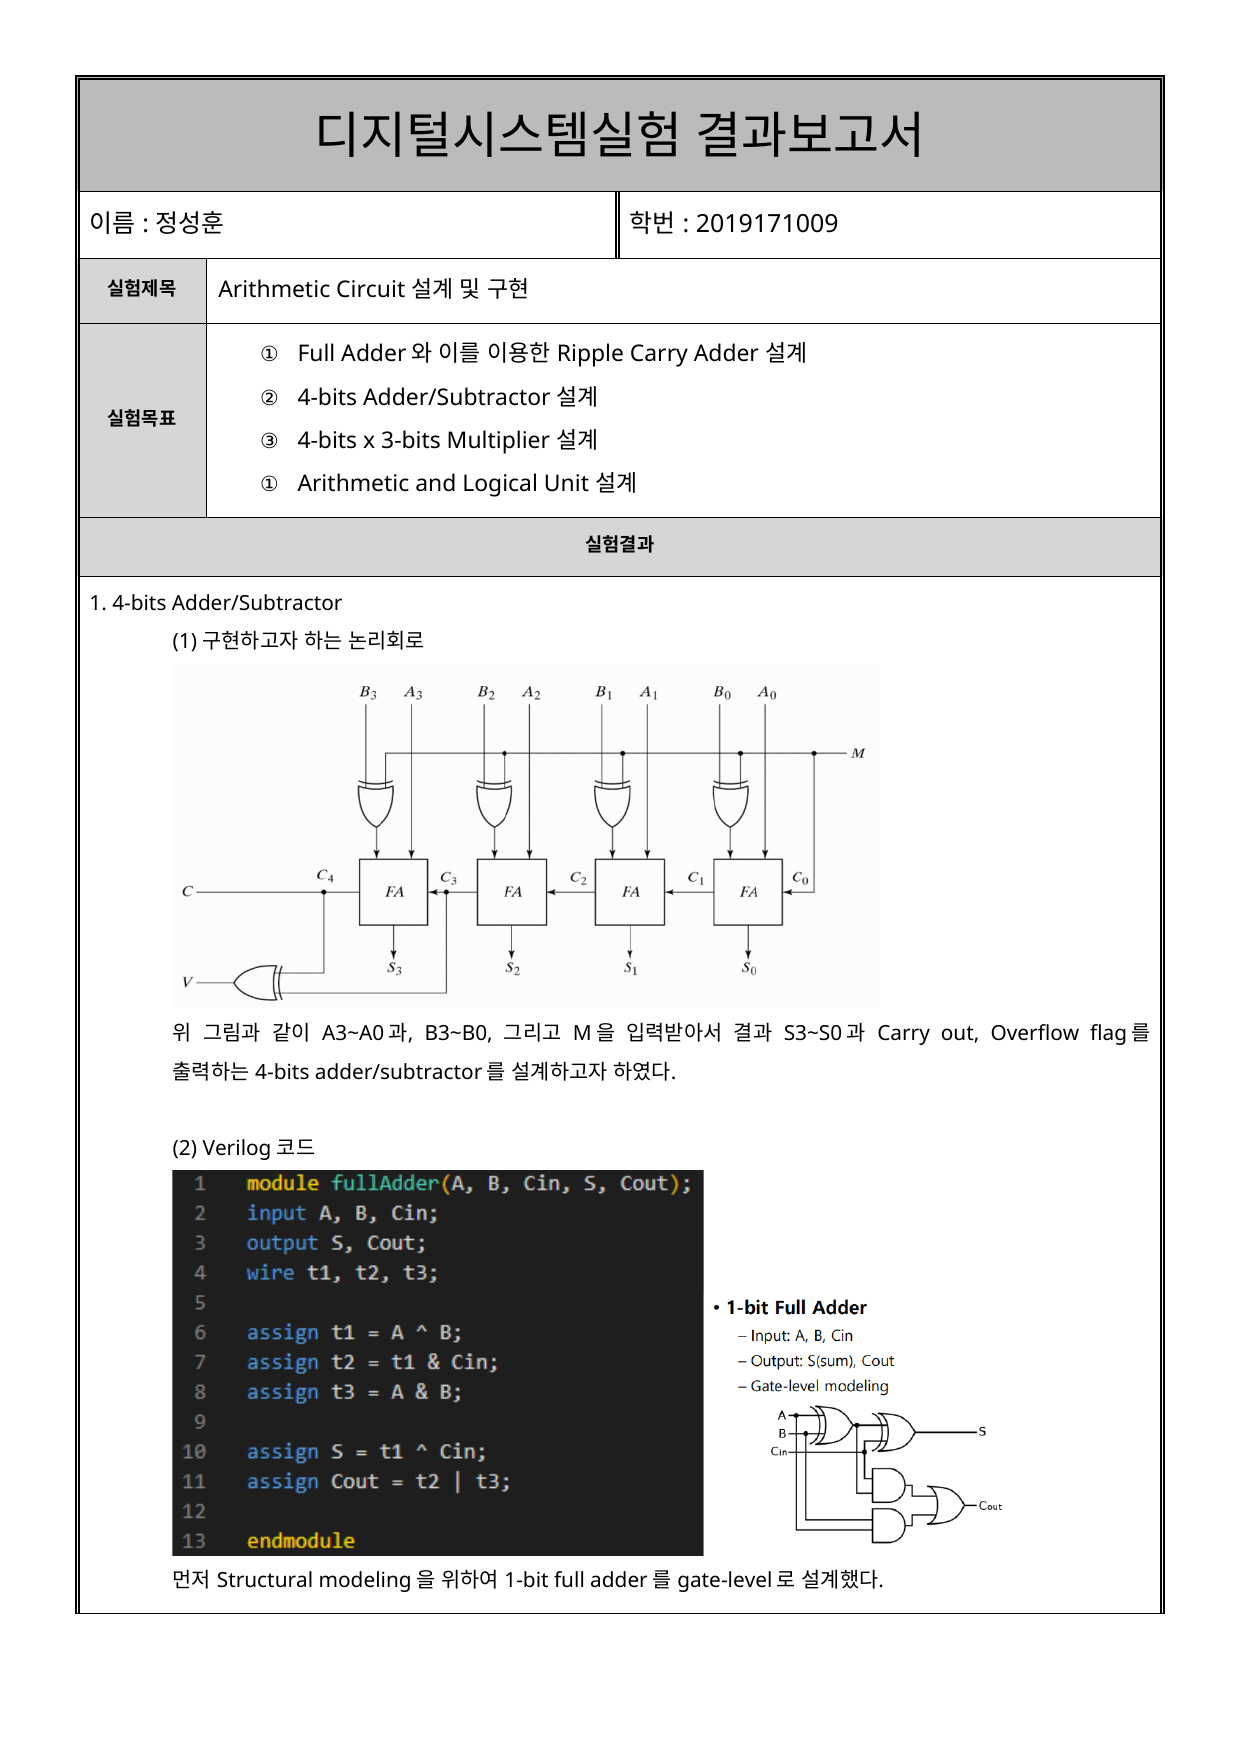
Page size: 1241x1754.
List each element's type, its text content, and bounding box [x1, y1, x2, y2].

table_cell 실험목표 [80, 324, 206, 517]
table_header 디지털시스템실험 결과보고서 [80, 80, 1160, 191]
table_cell 이름 : 정성훈 [80, 192, 615, 258]
picture [172, 664, 881, 1008]
table_cell 학번 : 2019171009 [620, 192, 1160, 258]
table_cell 실험제목 [80, 259, 206, 323]
table_cell Arithmetic Circuit 설계 및 구현 [207, 259, 1160, 323]
table_cell 실험결과 [80, 518, 1160, 576]
table_cell Full Adder와 이를 이용한 Ripple Carry Adder 설계 4-bits Adder/Subtractor 설계 4-bits x 3-bits Multiplier 설계 Arithmetic and Logical Unit 설계 [207, 324, 1160, 517]
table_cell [80, 577, 1160, 1613]
picture [172, 1170, 1013, 1556]
